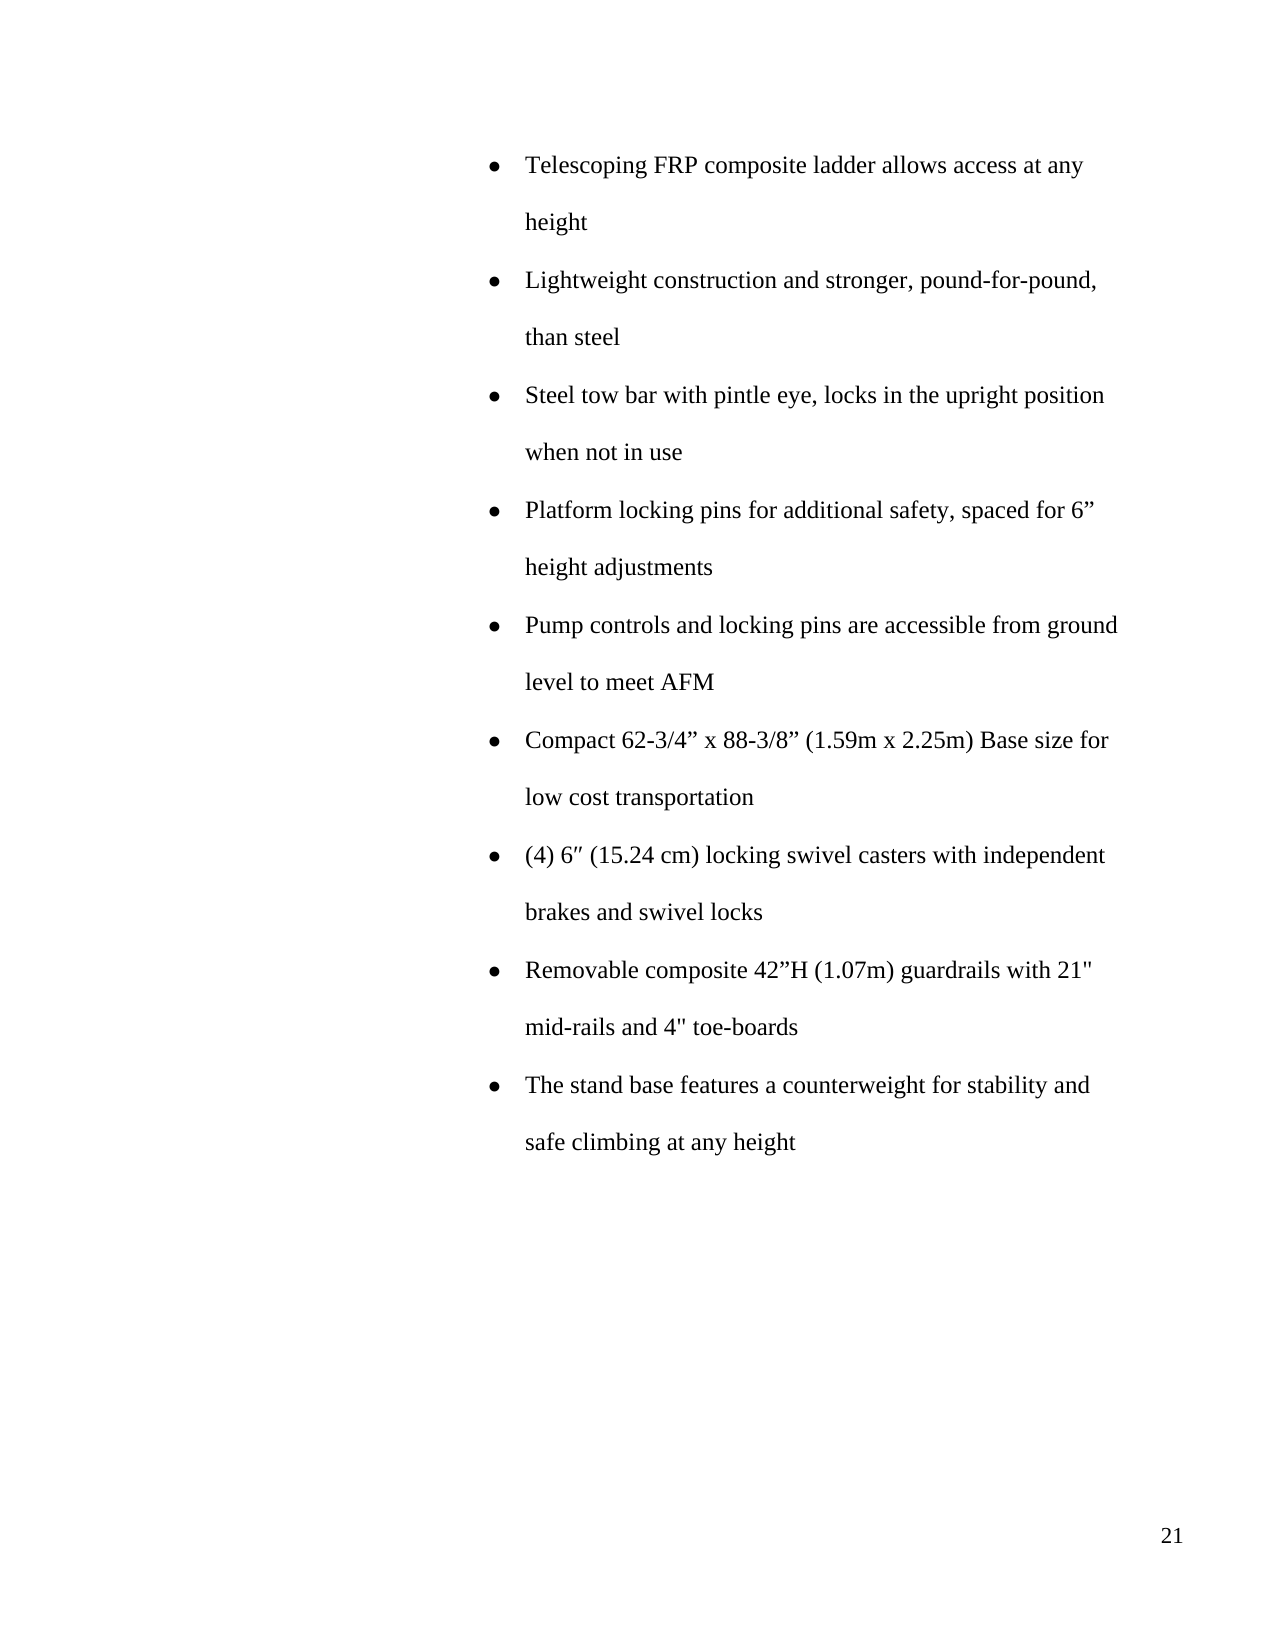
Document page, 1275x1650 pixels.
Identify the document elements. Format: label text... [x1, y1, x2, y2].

list Steel tow bar with pintle eye, locks in the upright position when not in use [487, 380, 1124, 466]
list Removable composite 42”H (1.07m) guardrails with 21" mid-rails and 4" toe-boards [487, 955, 1124, 1041]
list The stand base features a counterweight for stability and safe climbing at any height [487, 1070, 1125, 1156]
list Telescoping FRP composite ladder allows access at any height [487, 150, 1124, 236]
list Lightweight construction and stronger, pound-for-pound, than steel [487, 265, 1124, 351]
list Pump controls and locking pins are accessible from ground level to meet AFM [487, 610, 1124, 696]
list (4) 6″ (15.24 cm) locking swivel casters with independent brakes and swivel locks [487, 840, 1124, 926]
list Compact 62-3/4” x 88-3/8” (1.59m x 2.25m) Base size for low cost transportation [487, 725, 1125, 811]
list Platform locking pins for additional safety, spaced for 6” height adjustments [487, 495, 1125, 581]
